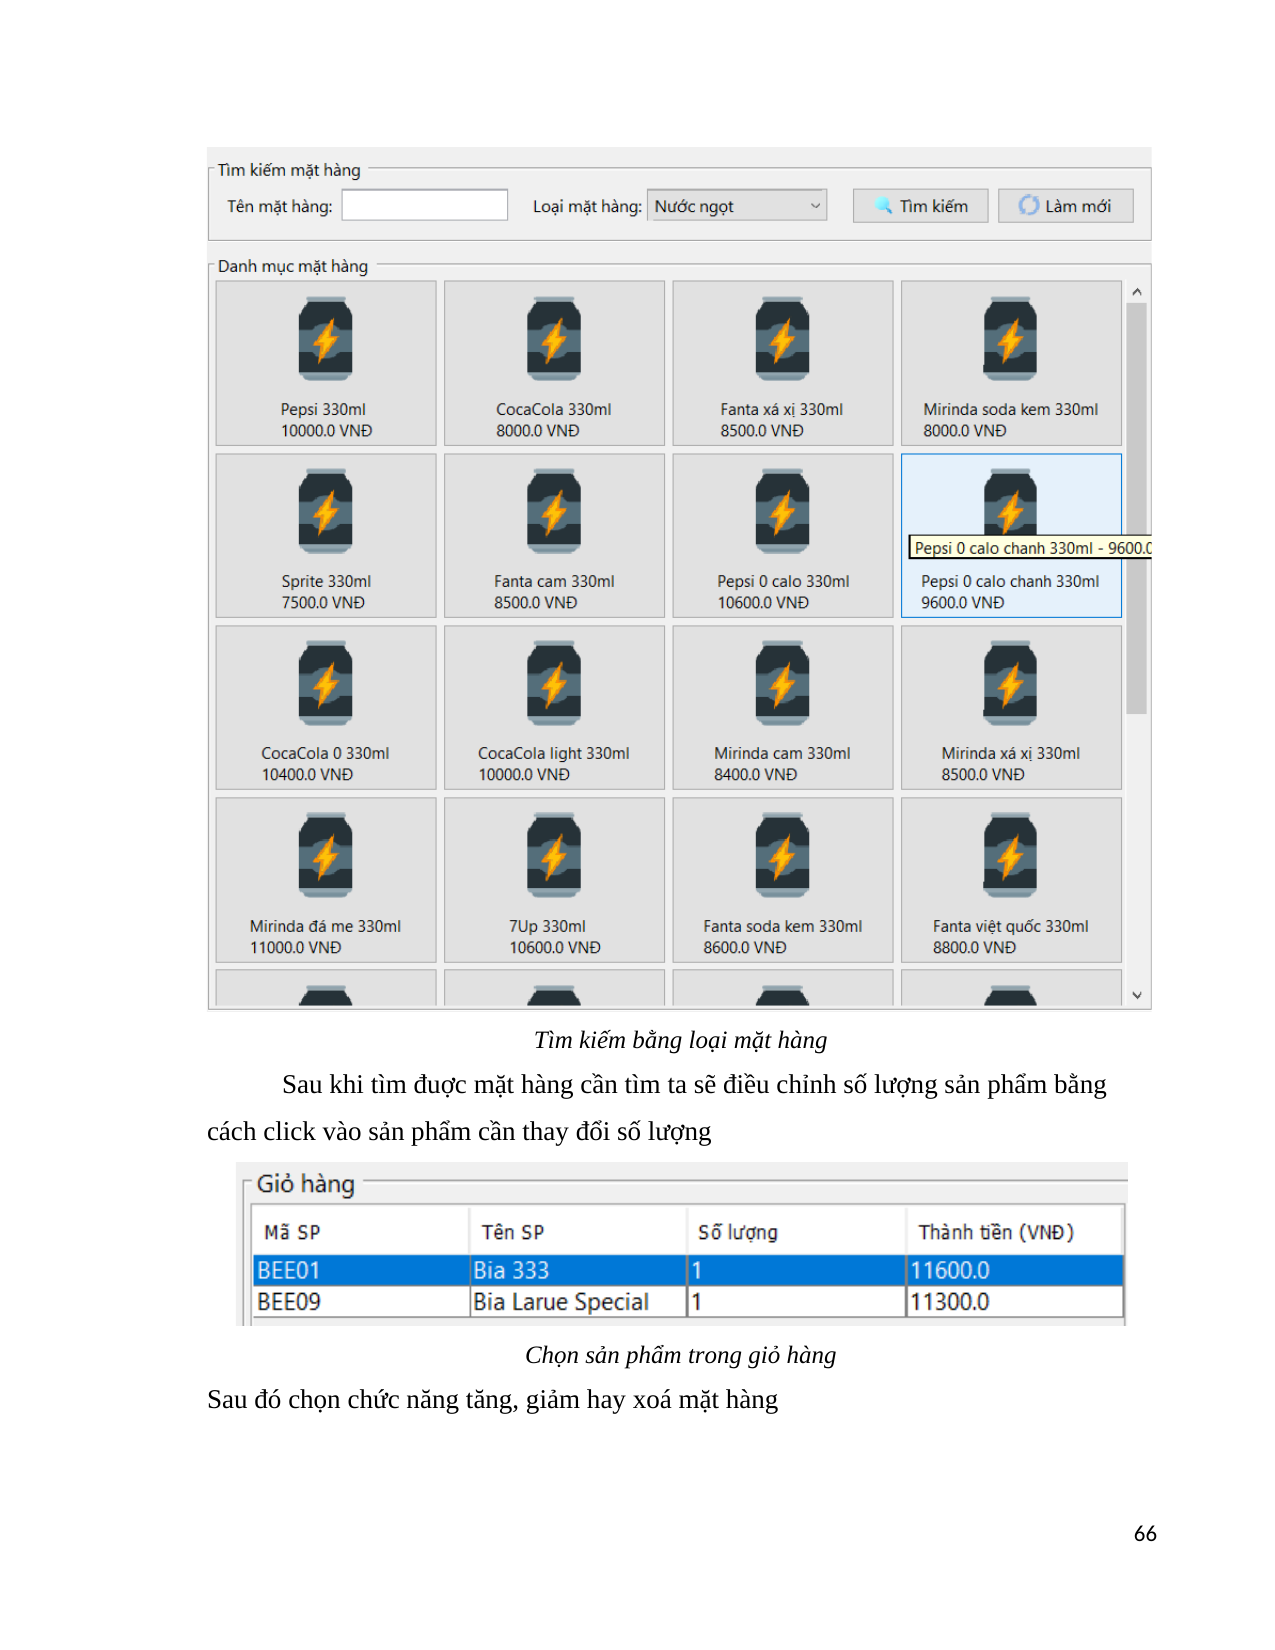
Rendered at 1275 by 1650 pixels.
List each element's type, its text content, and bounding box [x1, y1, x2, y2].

text Sau khi tìm đuợc mặt hàng cần tìm ta sẽ điều chỉnh số lượng sản phẩm bằng cách click vào sản phẩm cần thay đổi số lượng [207, 1069, 1157, 1146]
text Chọn sản phẩm trong giỏ hàng [207, 1340, 1157, 1369]
picture [235, 1162, 1128, 1326]
picture [206, 147, 1152, 1012]
text Tìm kiếm bằng loại mặt hàng [207, 1026, 1157, 1054]
text Sau đó chọn chức năng tăng, giảm hay xoá mặt hàng [207, 1383, 1157, 1414]
